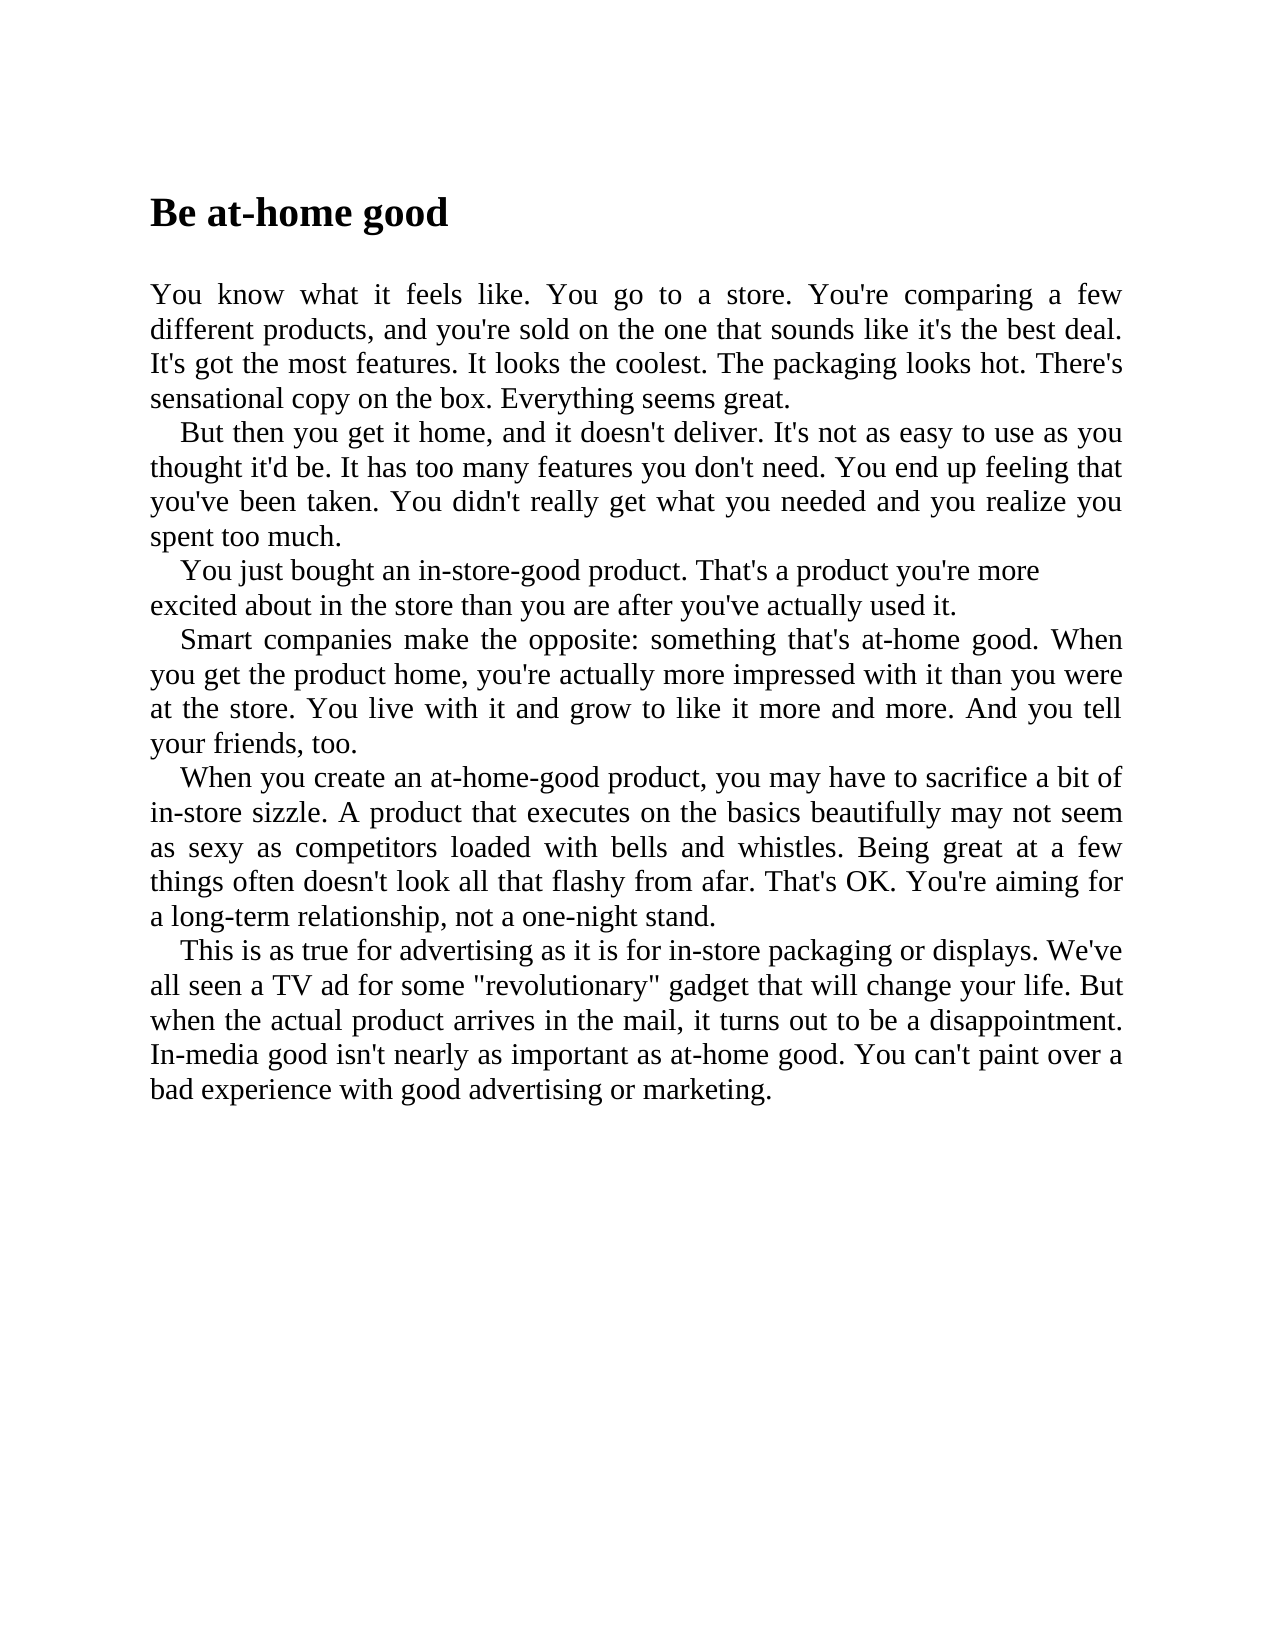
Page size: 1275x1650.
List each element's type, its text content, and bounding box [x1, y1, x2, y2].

text But then you get it home, and it doesn't deliver. It's not as easy to use as you thought it'd be. It has too many features you don't need. You end up feeling that you've been taken. You didn't really get what you needed and you realize you spent too much. [150, 415, 1124, 553]
text This is as true for advertising as it is for in-store packaging or displays. We've all seen a TV ad for some "revolutionary" gadget that will change your life. But when the actual product arrives in the mail, it turns out to be a disappointment. In-media good isn't nearly as important as at-home good. You can't paint over a bad experience with good advertising or marketing. [150, 933, 1125, 1106]
text Smart companies make the opposite: something that's at-home good. When you get the product home, you're actually more impressed with it than you were at the store. You live with it and grow to like it more and more. And you tell your friends, too. [150, 622, 1124, 760]
text You know what it feels like. You go to a store. You're comparing a few different products, and you're sold on the one that sounds like it's the best deal. It's got the most features. It looks the coolest. The packaging looks hot. There's sensational copy on the box. Everything seems great. [150, 277, 1125, 415]
text When you create an at-home-good product, you may have to sacrifice a bit of in-store sizzle. A product that executes on the basics beautifully may not seem as sexy as competitors loaded with bells and whistles. Being great at a few things often doesn't look all that flashy from afar. That's OK. You're aiming for a long-term relationship, not a one-night stand. [150, 760, 1124, 933]
text You just bought an in-store-good product. That's a product you're more excited about in the store than you are after you've actually used it. [150, 553, 1127, 622]
text Be at-home good [150, 193, 1127, 235]
